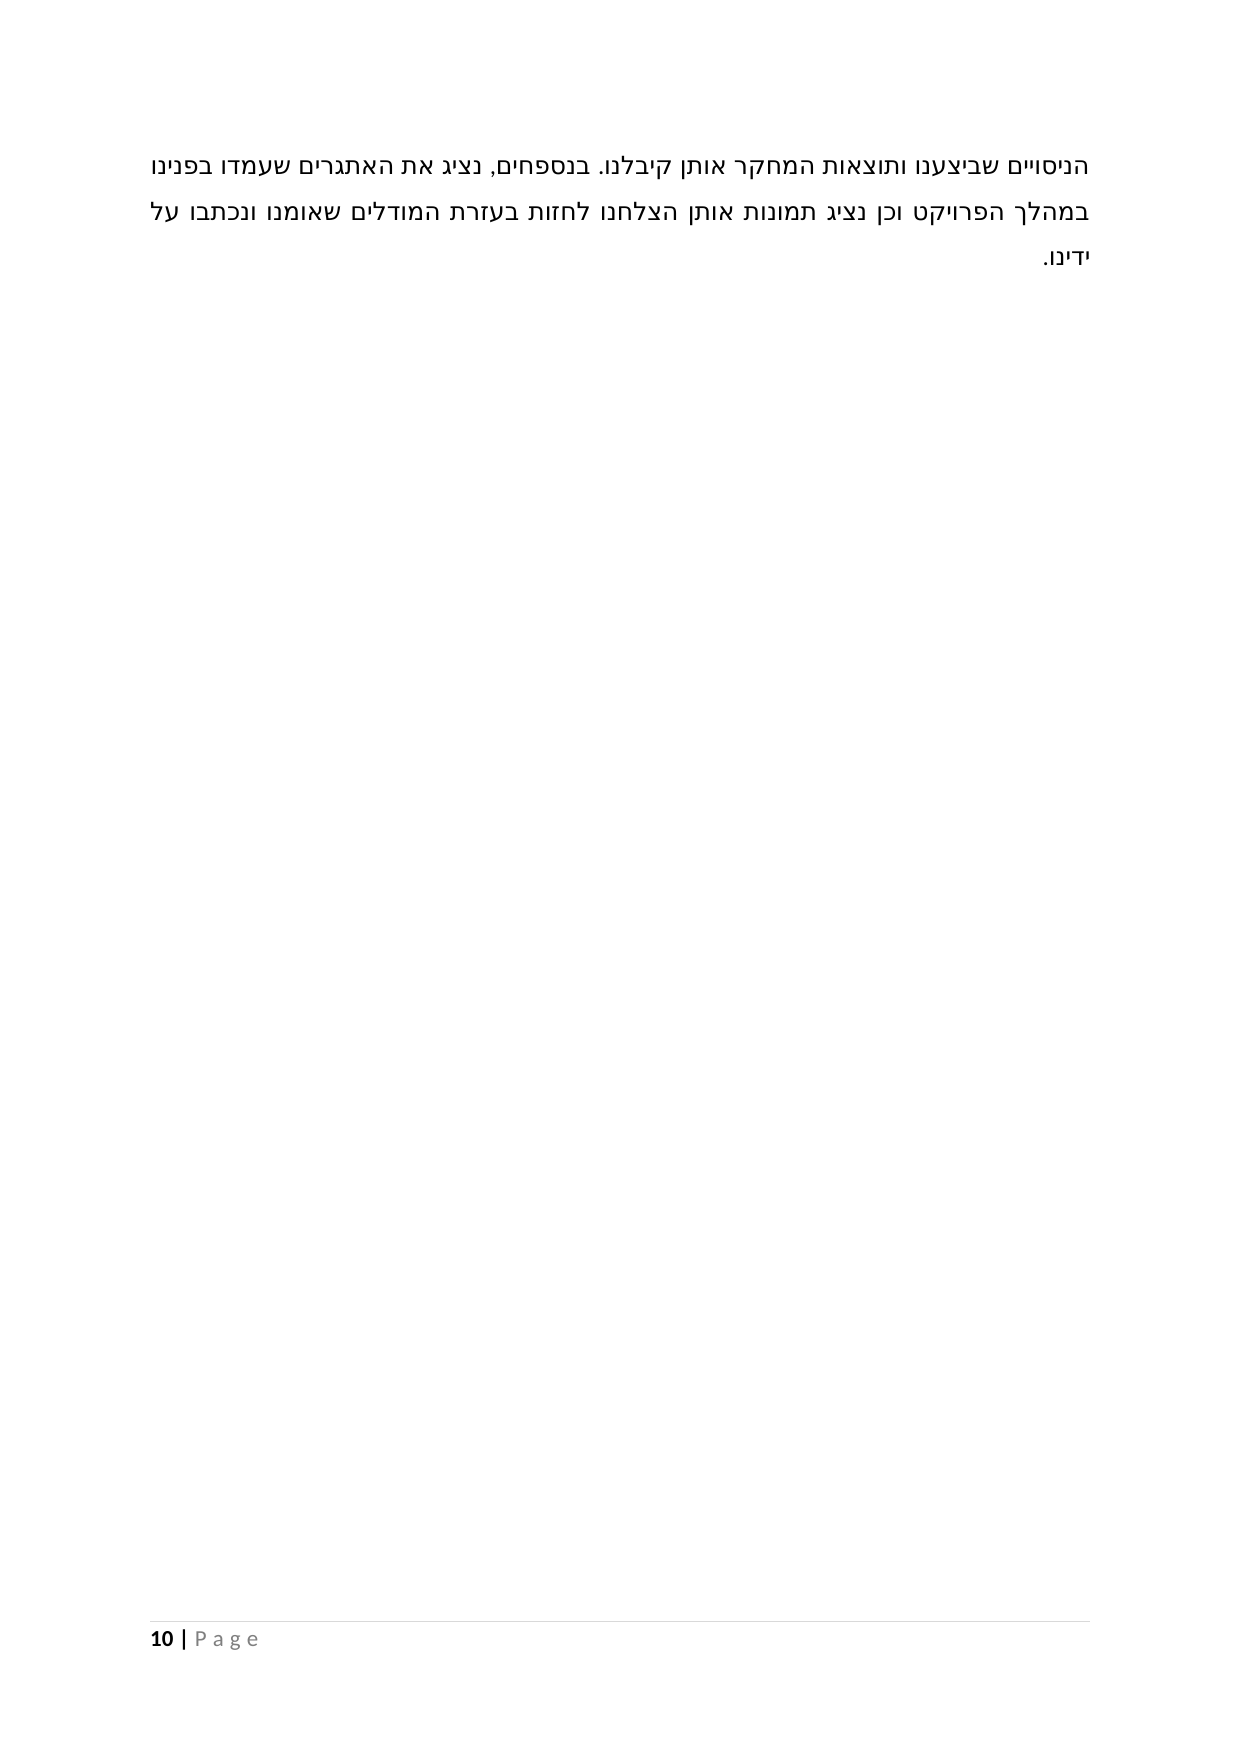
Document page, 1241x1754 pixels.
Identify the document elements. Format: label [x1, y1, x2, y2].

text [150, 150, 1090, 272]
